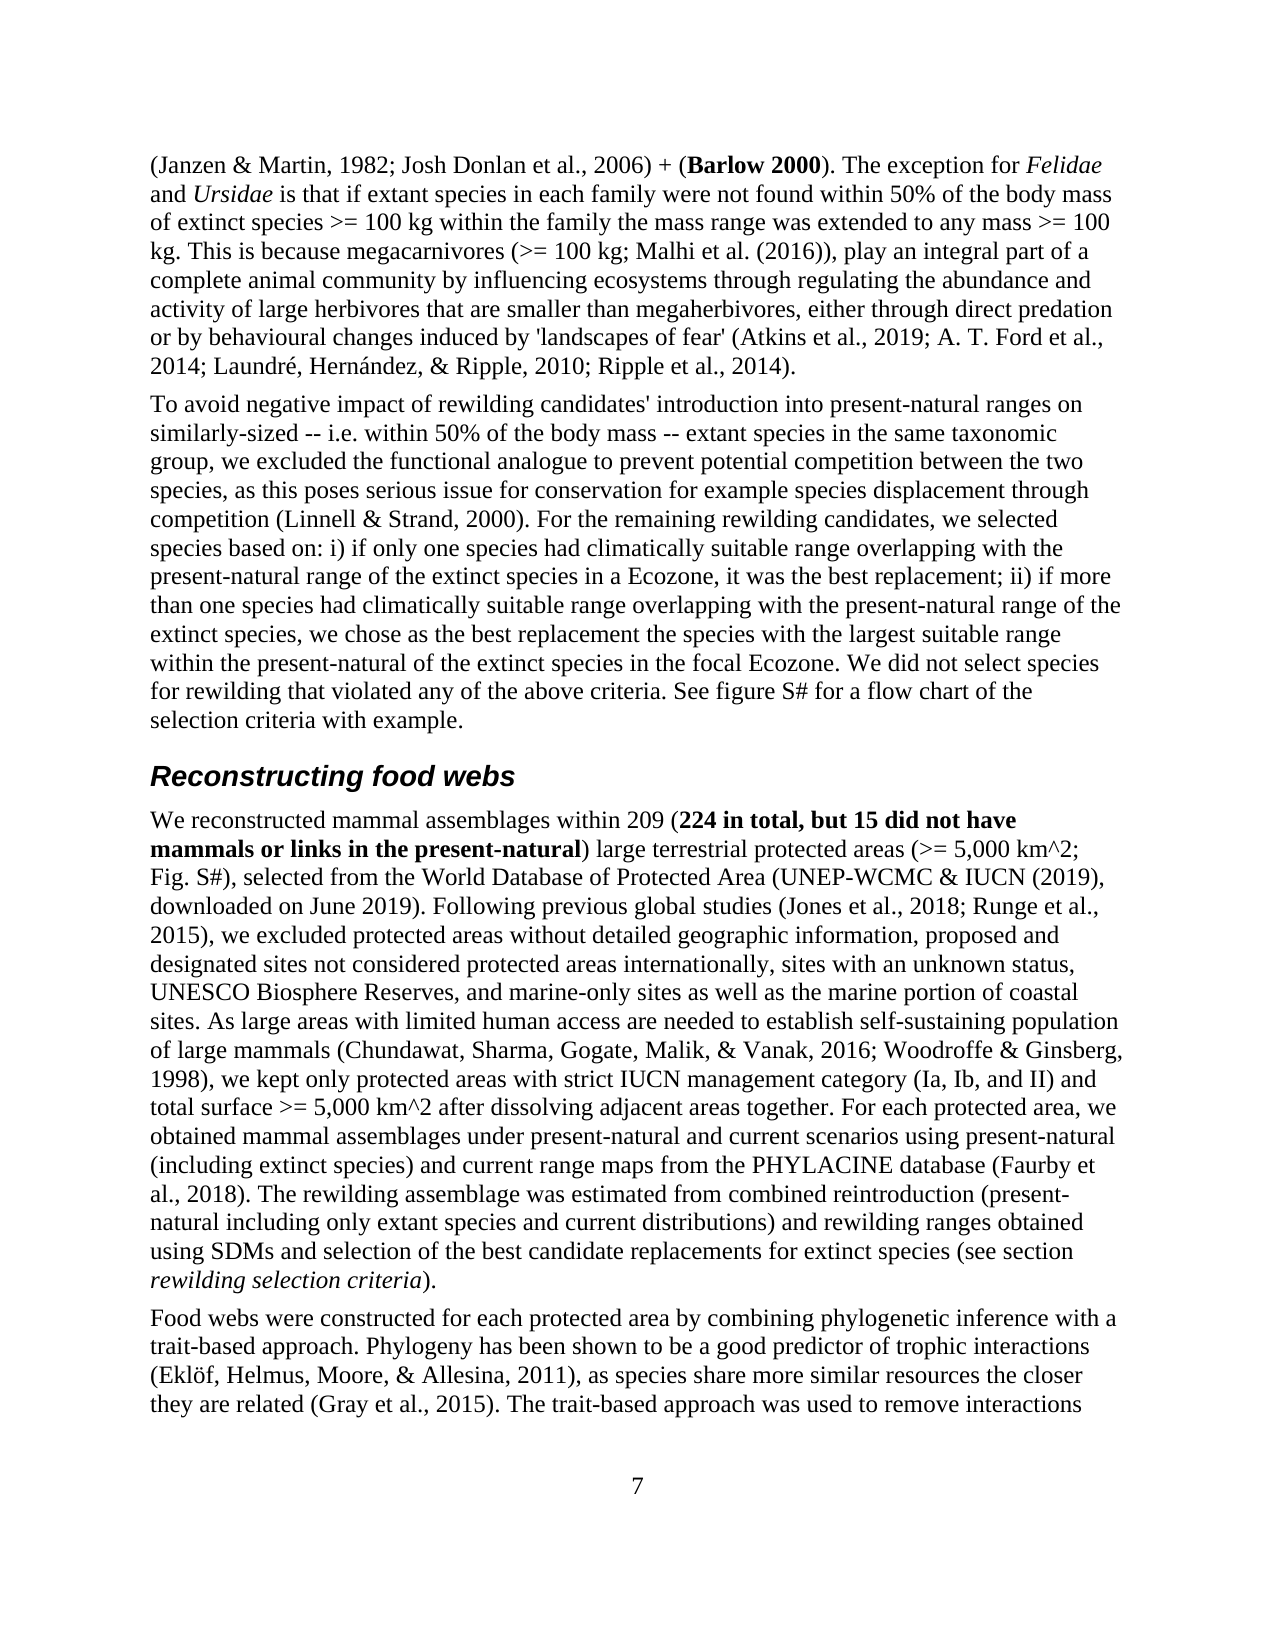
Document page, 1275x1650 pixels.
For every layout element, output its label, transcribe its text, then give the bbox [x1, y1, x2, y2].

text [150, 150, 1125, 380]
text We reconstructed mammal assemblages within 209 (224 in total, but 15 did not have mammals or links in the present-natural) large terrestrial protected areas (>= 5,000 km^2; Fig. S#), selected from the World Database of Protected Area (UNEP-WCMC & IUCN (2019), downloaded on June 2019). Following previous global studies (Jones et al., 2018; Runge et al., 2015), we excluded protected areas without detailed geographic information, proposed and designated sites not considered protected areas internationally, sites with an unknown status, UNESCO Biosphere Reserves, and marine-only sites as well as the marine portion of coastal sites. As large areas with limited human access are needed to establish self-sustaining population of large mammals (Chundawat, Sharma, Gogate, Malik, & Vanak, 2016; Woodroffe & Ginsberg, 1998), we kept only protected areas with strict IUCN management category (Ia, Ib, and II) and total surface >= 5,000 km^2 after dissolving adjacent areas together. For each protected area, we obtained mammal assemblages under present-natural and current scenarios using present-natural (including extinct species) and current range maps from the PHYLACINE database (Faurby et al., 2018). The rewilding assemblage was estimated from combined reintroduction (present-natural including only extant species and current distributions) and rewilding ranges obtained using SDMs and selection of the best candidate replacements for extinct species (see section rewilding selection criteria). [150, 805, 1125, 1294]
subtitle Reconstructing food webs [150, 759, 1125, 792]
text To avoid negative impact of rewilding candidates' introduction into present-natural ranges on similarly-sized -- i.e. within 50% of the body mass -- extant species in the same taxonomic group, we excluded the functional analogue to prevent potential competition between the two species, as this poses serious issue for conservation for example species displacement through competition (Linnell & Strand, 2000). For the remaining rewilding candidates, we selected species based on: i) if only one species had climatically suitable range overlapping with the present-natural range of the extinct species in a Ecozone, it was the best replacement; ii) if more than one species had climatically suitable range overlapping with the present-natural range of the extinct species, we chose as the best replacement the species with the largest suitable range within the present-natural of the extinct species in the focal Ecozone. We did not select species for rewilding that violated any of the above criteria. See figure S# for a flow chart of the selection criteria with example. [150, 389, 1125, 734]
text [150, 1303, 1125, 1418]
